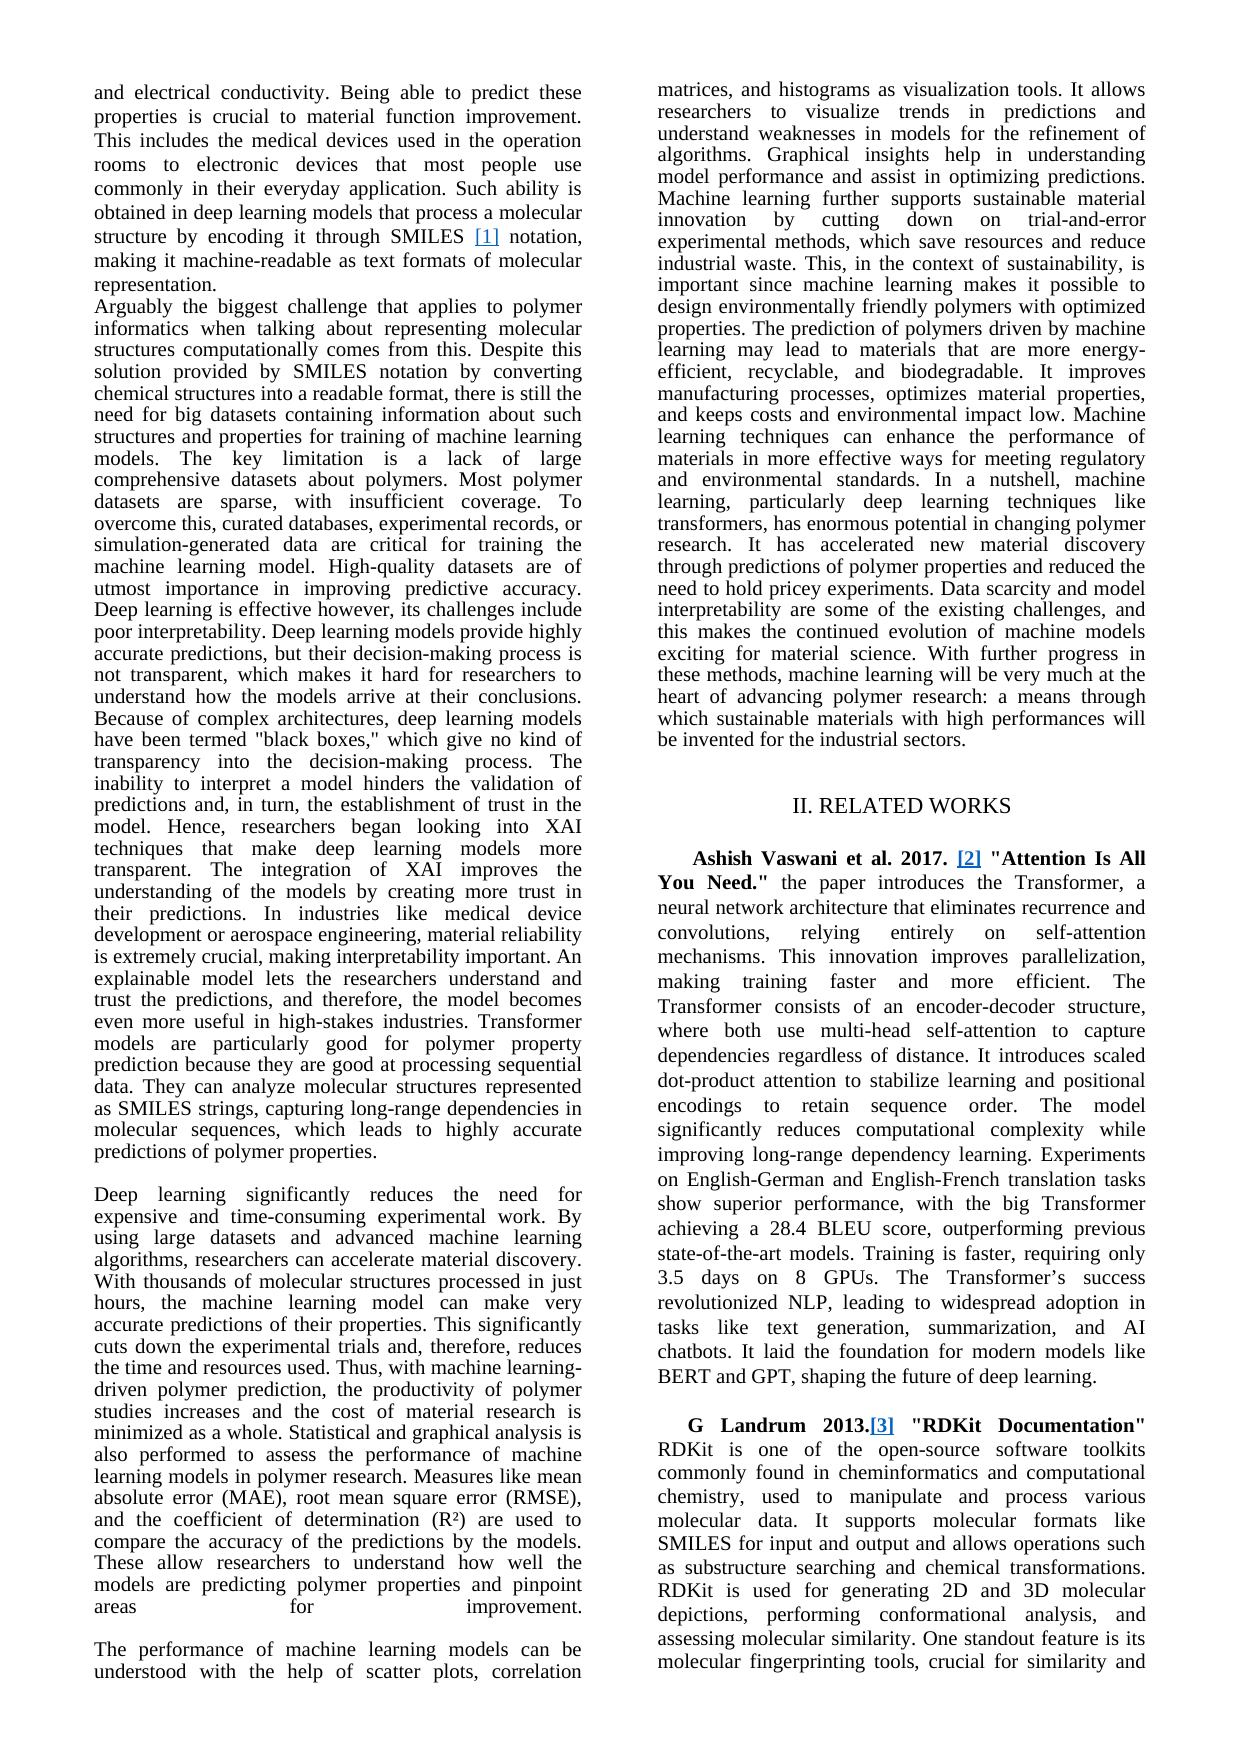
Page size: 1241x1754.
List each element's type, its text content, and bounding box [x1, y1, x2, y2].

text Ashish Vaswani et al. 2017. [2] "Attention Is All You Need." the paper introduces the Transformer, a neural network architecture that eliminates recurrence and convolutions, relying entirely on self-attention mechanisms. This innovation improves parallelization, making training faster and more efficient. The Transformer consists of an encoder-decoder structure, where both use multi-head self-attention to capture dependencies regardless of distance. It introduces scaled dot-product attention to stabilize learning and positional encodings to retain sequence order. The model significantly reduces computational complexity while improving long-range dependency learning. Experiments on English-German and English-French translation tasks show superior performance, with the big Transformer achieving a 28.4 BLEU score, outperforming previous state-of-the-art models. Training is faster, requiring only 3.5 days on 8 GPUs. The Transformer’s success revolutionized NLP, leading to widespread adoption in tasks like text generation, summarization, and AI chatbots. It laid the foundation for modern models like BERT and GPT, shaping the future of deep learning. [657, 846, 1146, 1388]
text II. RELATED WORKS [657, 794, 1146, 818]
text Arguably the biggest challenge that applies to polymer informatics when talking about representing molecular structures computationally comes from this. Despite this solution provided by SMILES notation by converting chemical structures into a readable format, there is still the need for big datasets containing information about such structures and properties for training of machine learning models. The key limitation is a lack of large comprehensive datasets about polymers. Most polymer datasets are sparse, with insufficient coverage. To overcome this, curated databases, experimental records, or simulation-generated data are critical for training the machine learning model. High-quality datasets are of utmost importance in improving predictive accuracy. Deep learning is effective however, its challenges include poor interpretability. Deep learning models provide highly accurate predictions, but their decision-making process is not transparent, which makes it hard for researchers to understand how the models arrive at their conclusions. Because of complex architectures, deep learning models have been termed "black boxes," which give no kind of transparency into the decision-making process. The inability to interpret a model hinders the validation of predictions and, in turn, the establishment of trust in the model. Hence, researchers began looking into XAI techniques that make deep learning models more transparent. The integration of XAI improves the understanding of the models by creating more trust in their predictions. In industries like medical device development or aerospace engineering, material reliability is extremely crucial, making interpretability important. An explainable model lets the researchers understand and trust the predictions, and therefore, the model becomes even more useful in high-stakes industries. Transformer models are particularly good for polymer property prediction because they are good at processing sequential data. They can analyze molecular structures represented as SMILES strings, capturing long-range dependencies in molecular sequences, which leads to highly accurate predictions of polymer properties. [94, 296, 582, 1163]
text Deep learning significantly reduces the need for expensive and time-consuming experimental work. By using large datasets and advanced machine learning algorithms, researchers can accelerate material discovery. With thousands of molecular structures processed in just hours, the machine learning model can make very accurate predictions of their properties. This significantly cuts down the experimental trials and, therefore, reduces the time and resources used. Thus, with machine learning-driven polymer prediction, the productivity of polymer studies increases and the cost of material research is minimized as a whole. Statistical and graphical analysis is also performed to assess the performance of machine learning models in polymer research. Measures like mean absolute error (MAE), root mean square error (RMSE), and the coefficient of determination (R²) are used to compare the accuracy of the predictions by the models. These allow researchers to understand how well the models are predicting polymer properties and pinpoint areas for improvement. The performance of machine learning models can be understood with the help of scatter plots, correlation matrices, and histograms as visualization tools. It allows researchers to visualize trends in predictions and understand weaknesses in models for the refinement of algorithms. Graphical insights help in understanding model performance and assist in optimizing predictions. Machine learning further supports sustainable material innovation by cutting down on trial-and-error experimental methods, which save resources and reduce industrial waste. This, in the context of sustainability, is important since machine learning makes it possible to design environmentally friendly polymers with optimized properties. The prediction of polymers driven by machine learning may lead to materials that are more energy-efficient, recyclable, and biodegradable. It improves manufacturing processes, optimizes material properties, and keeps costs and environmental impact low. Machine learning techniques can enhance the performance of materials in more effective ways for meeting regulatory and environmental standards. In a nutshell, machine learning, particularly deep learning techniques like transformers, has enormous potential in changing polymer research. It has accelerated new material discovery through predictions of polymer properties and reduced the need to hold pricey experiments. Data scarcity and model interpretability are some of the existing challenges, and this makes the continued evolution of machine models exciting for material science. With further progress in these methods, machine learning will be very much at the heart of advancing polymer research: a means through which sustainable materials with high performances will be invented for the industrial sectors. [657, 80, 1146, 751]
text Deep learning significantly reduces the need for expensive and time-consuming experimental work. By using large datasets and advanced machine learning algorithms, researchers can accelerate material discovery. With thousands of molecular structures processed in just hours, the machine learning model can make very accurate predictions of their properties. This significantly cuts down the experimental trials and, therefore, reduces the time and resources used. Thus, with machine learning-driven polymer prediction, the productivity of polymer studies increases and the cost of material research is minimized as a whole. Statistical and graphical analysis is also performed to assess the performance of machine learning models in polymer research. Measures like mean absolute error (MAE), root mean square error (RMSE), and the coefficient of determination (R²) are used to compare the accuracy of the predictions by the models. These allow researchers to understand how well the models are predicting polymer properties and pinpoint areas for improvement. The performance of machine learning models can be understood with the help of scatter plots, correlation matrices, and histograms as visualization tools. It allows researchers to visualize trends in predictions and understand weaknesses in models for the refinement of algorithms. Graphical insights help in understanding model performance and assist in optimizing predictions. Machine learning further supports sustainable material innovation by cutting down on trial-and-error experimental methods, which save resources and reduce industrial waste. This, in the context of sustainability, is important since machine learning makes it possible to design environmentally friendly polymers with optimized properties. The prediction of polymers driven by machine learning may lead to materials that are more energy-efficient, recyclable, and biodegradable. It improves manufacturing processes, optimizes material properties, and keeps costs and environmental impact low. Machine learning techniques can enhance the performance of materials in more effective ways for meeting regulatory and environmental standards. In a nutshell, machine learning, particularly deep learning techniques like transformers, has enormous potential in changing polymer research. It has accelerated new material discovery through predictions of polymer properties and reduced the need to hold pricey experiments. Data scarcity and model interpretability are some of the existing challenges, and this makes the continued evolution of machine models exciting for material science. With further progress in these methods, machine learning will be very much at the heart of advancing polymer research: a means through which sustainable materials with high performances will be invented for the industrial sectors. [94, 1184, 582, 1683]
